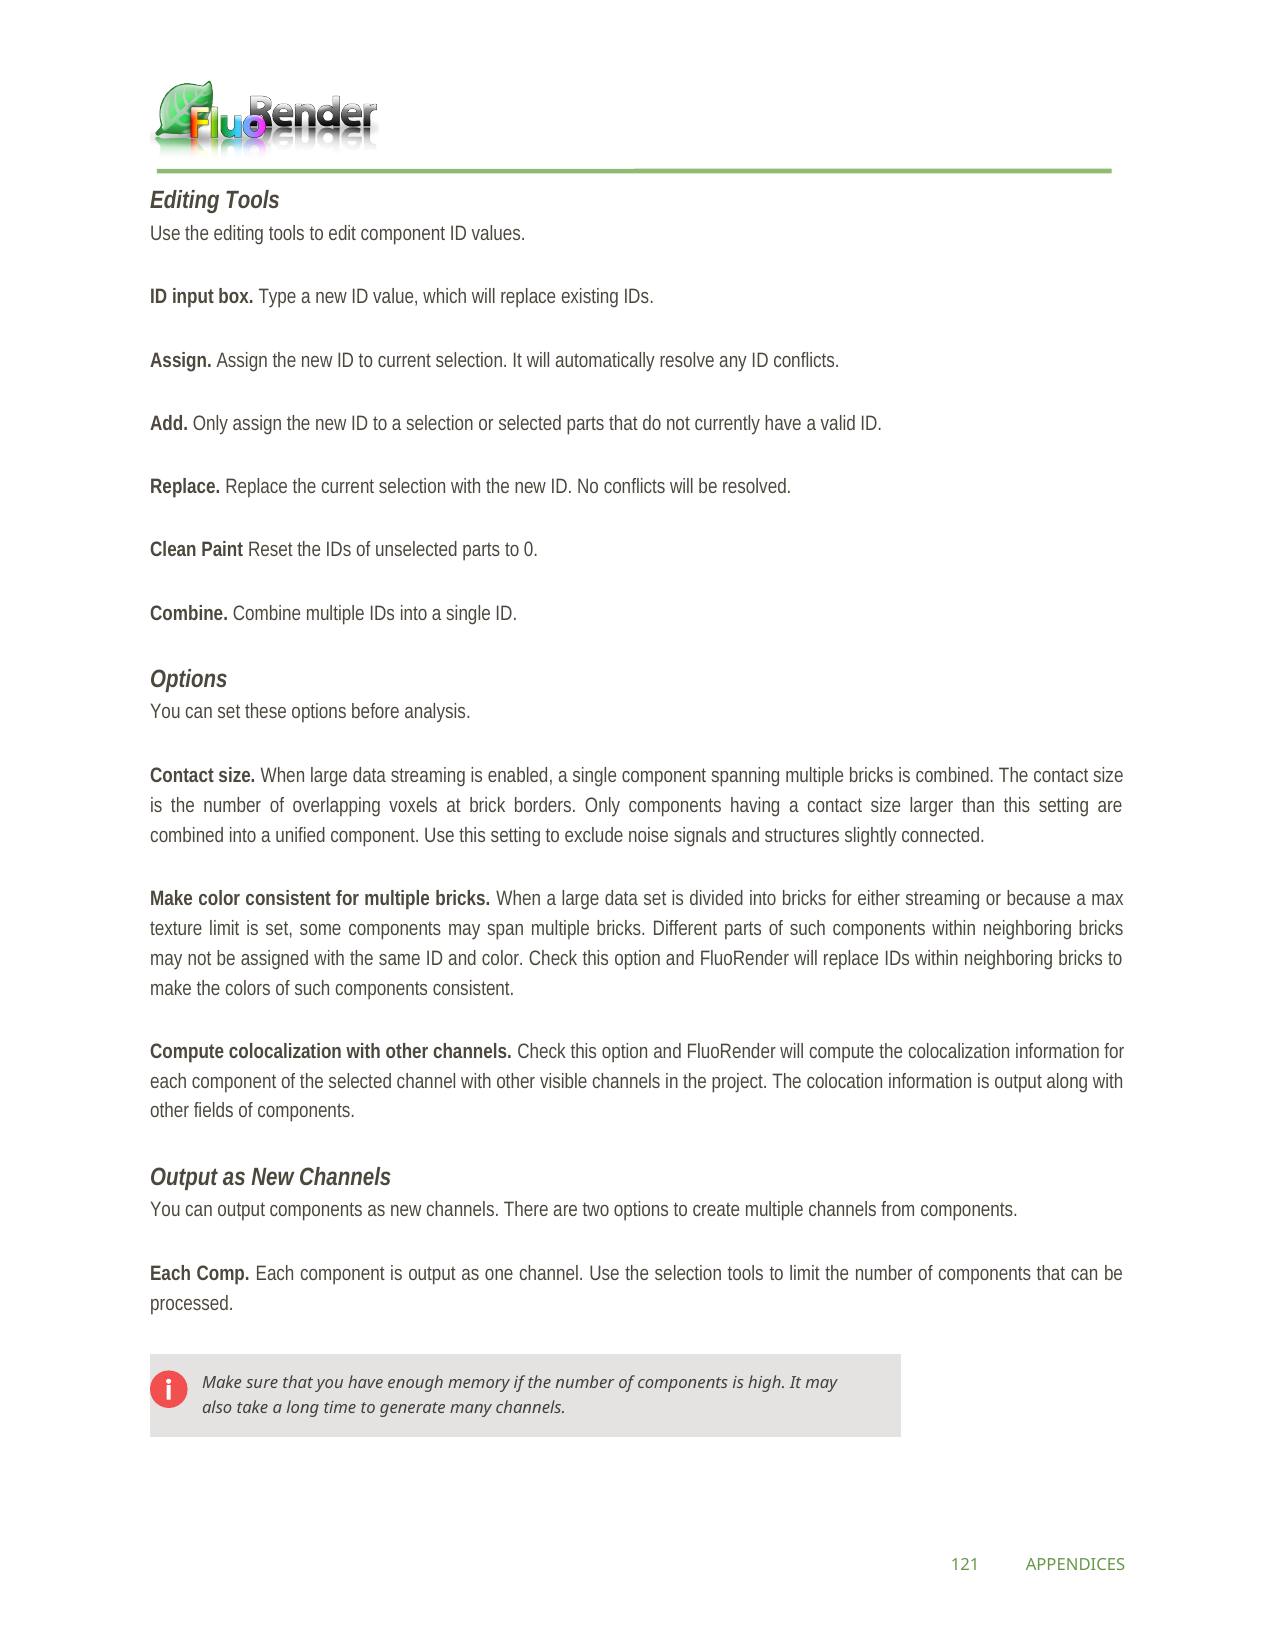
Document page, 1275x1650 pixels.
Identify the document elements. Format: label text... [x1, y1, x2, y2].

subtitle Editing Tools [150, 185, 1125, 214]
text Combine. Combine multiple IDs into a single ID. [150, 601, 1125, 624]
text Use the editing tools to edit component ID values. [150, 221, 1125, 245]
subtitle Options [150, 664, 1125, 692]
text Make color consistent for multiple bricks. When a large data set is divided into bricks for either streaming or because a max texture limit is set, some components may span multiple bricks. Different parts of such components within neighboring bricks may not be assigned with the same ID and color. Check this option and FluoRender will replace IDs within neighboring bricks to make the colors of such components consistent. [150, 886, 1125, 999]
text ID input box. Type a new ID value, which will replace existing IDs. [150, 284, 1125, 308]
text Each Comp. Each component is output as one channel. Use the selection tools to limit the number of components that can be processed. [150, 1261, 1125, 1314]
text Compute colocalization with other channels. Check this option and FluoRender will compute the colocalization information for each component of the selected channel with other visible channels in the project. The colocation information is output along with other fields of components. [150, 1039, 1125, 1122]
text Add. Only assign the new ID to a selection or selected parts that do not currently have a valid ID. [150, 411, 1125, 435]
text Contact size. When large data streaming is enabled, a single component spanning multiple bricks is combined. The contact size is the number of overlapping voxels at brick borders. Only components having a contact size larger than this setting are combined into a unified component. Use this setting to exclude noise signals and structures slightly connected. [150, 763, 1125, 846]
text Assign. Assign the new ID to current selection. It will automatically resolve any ID conflicts. [150, 348, 1125, 372]
text You can output components as new channels. There are two options to create multiple channels from components. [150, 1197, 1125, 1221]
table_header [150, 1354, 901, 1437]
picture [150, 75, 379, 162]
text Clean Paint Reset the IDs of unselected parts to 0. [150, 537, 1125, 561]
text You can set these options before analysis. [150, 699, 1125, 723]
text Replace. Replace the current selection with the new ID. No conflicts will be resolved. [150, 474, 1125, 498]
subtitle Output as New Channels [150, 1162, 1125, 1190]
